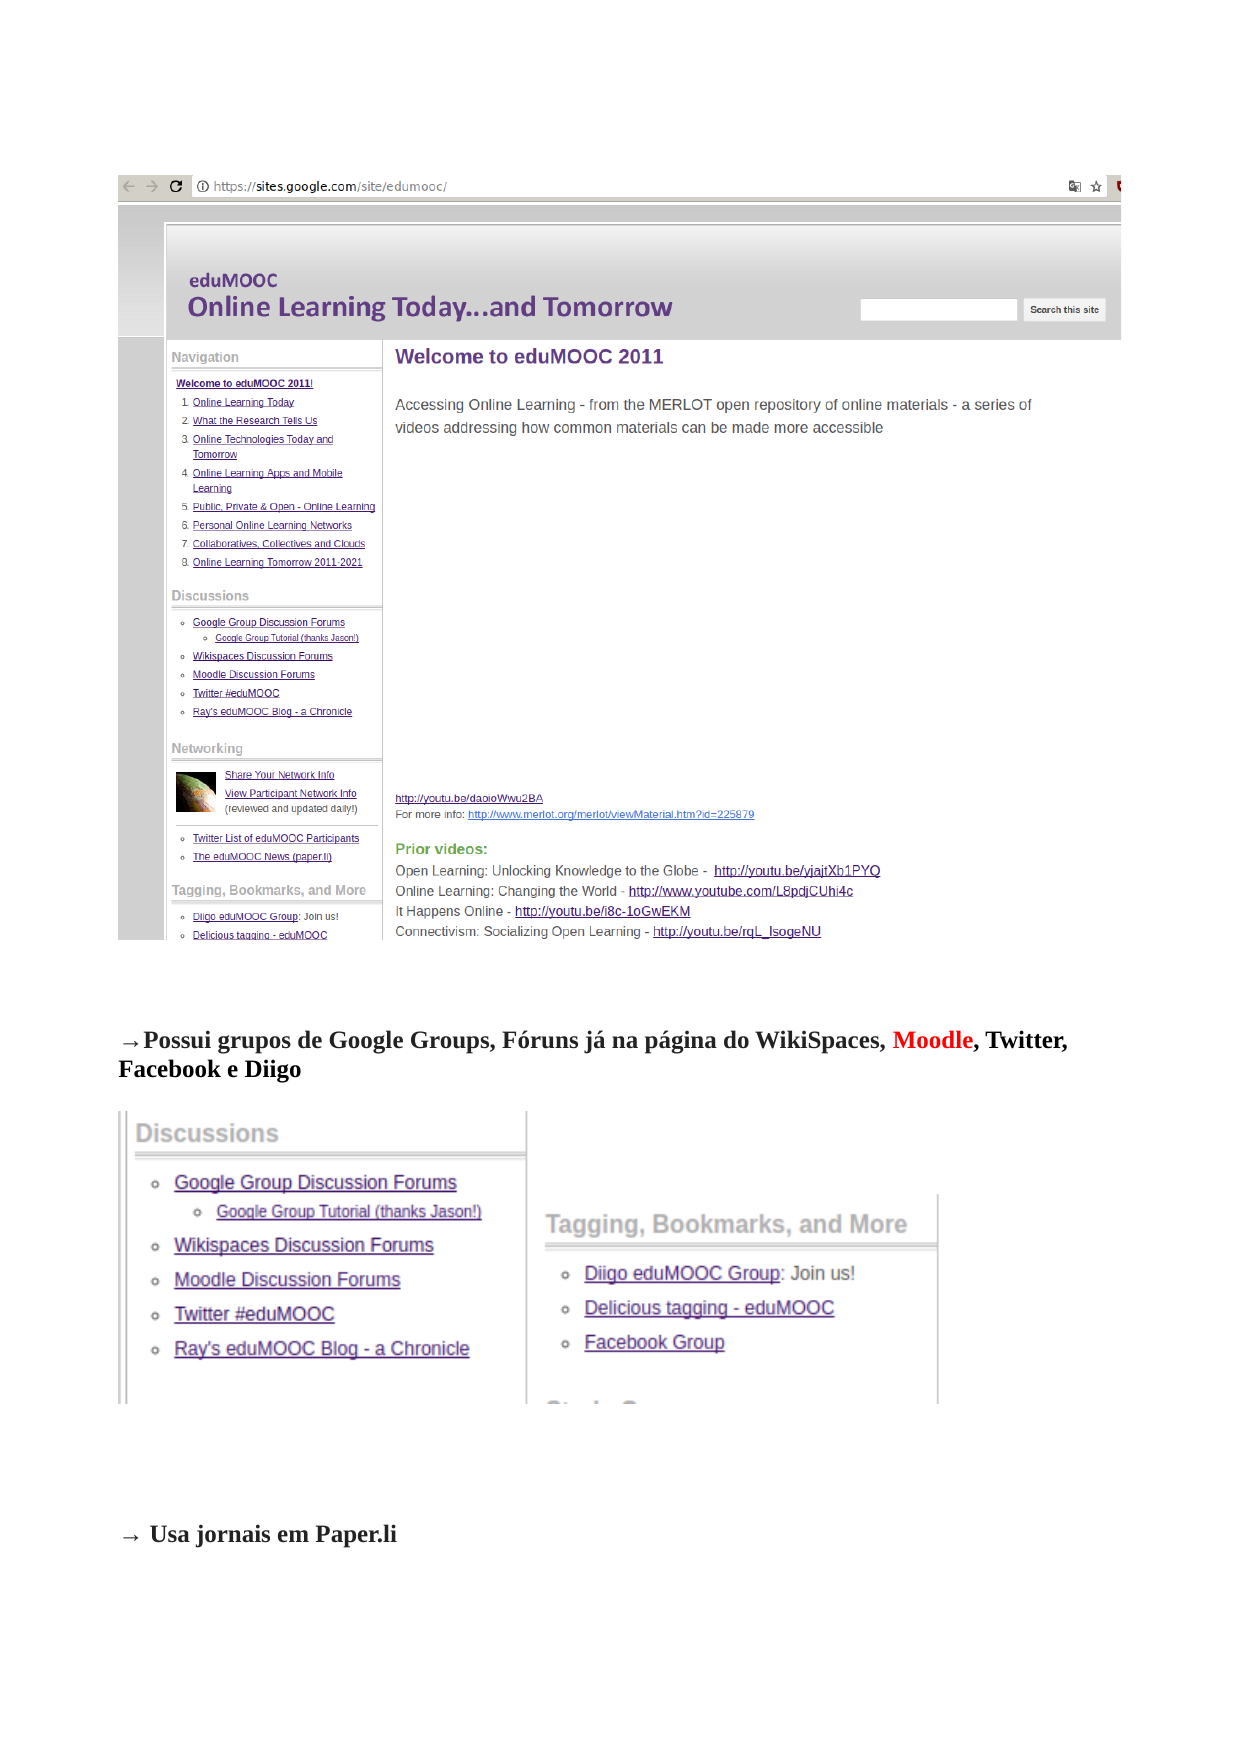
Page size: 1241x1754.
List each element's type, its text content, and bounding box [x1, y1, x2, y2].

picture [118, 175, 1122, 940]
text →Possui grupos de Google Groups, Fóruns já na página do WikiSpaces, Moodle, Twitter, Facebook e Diigo [118, 1026, 1122, 1083]
picture [118, 1111, 942, 1404]
text → Usa jornais em Paper.li [118, 1519, 1122, 1548]
